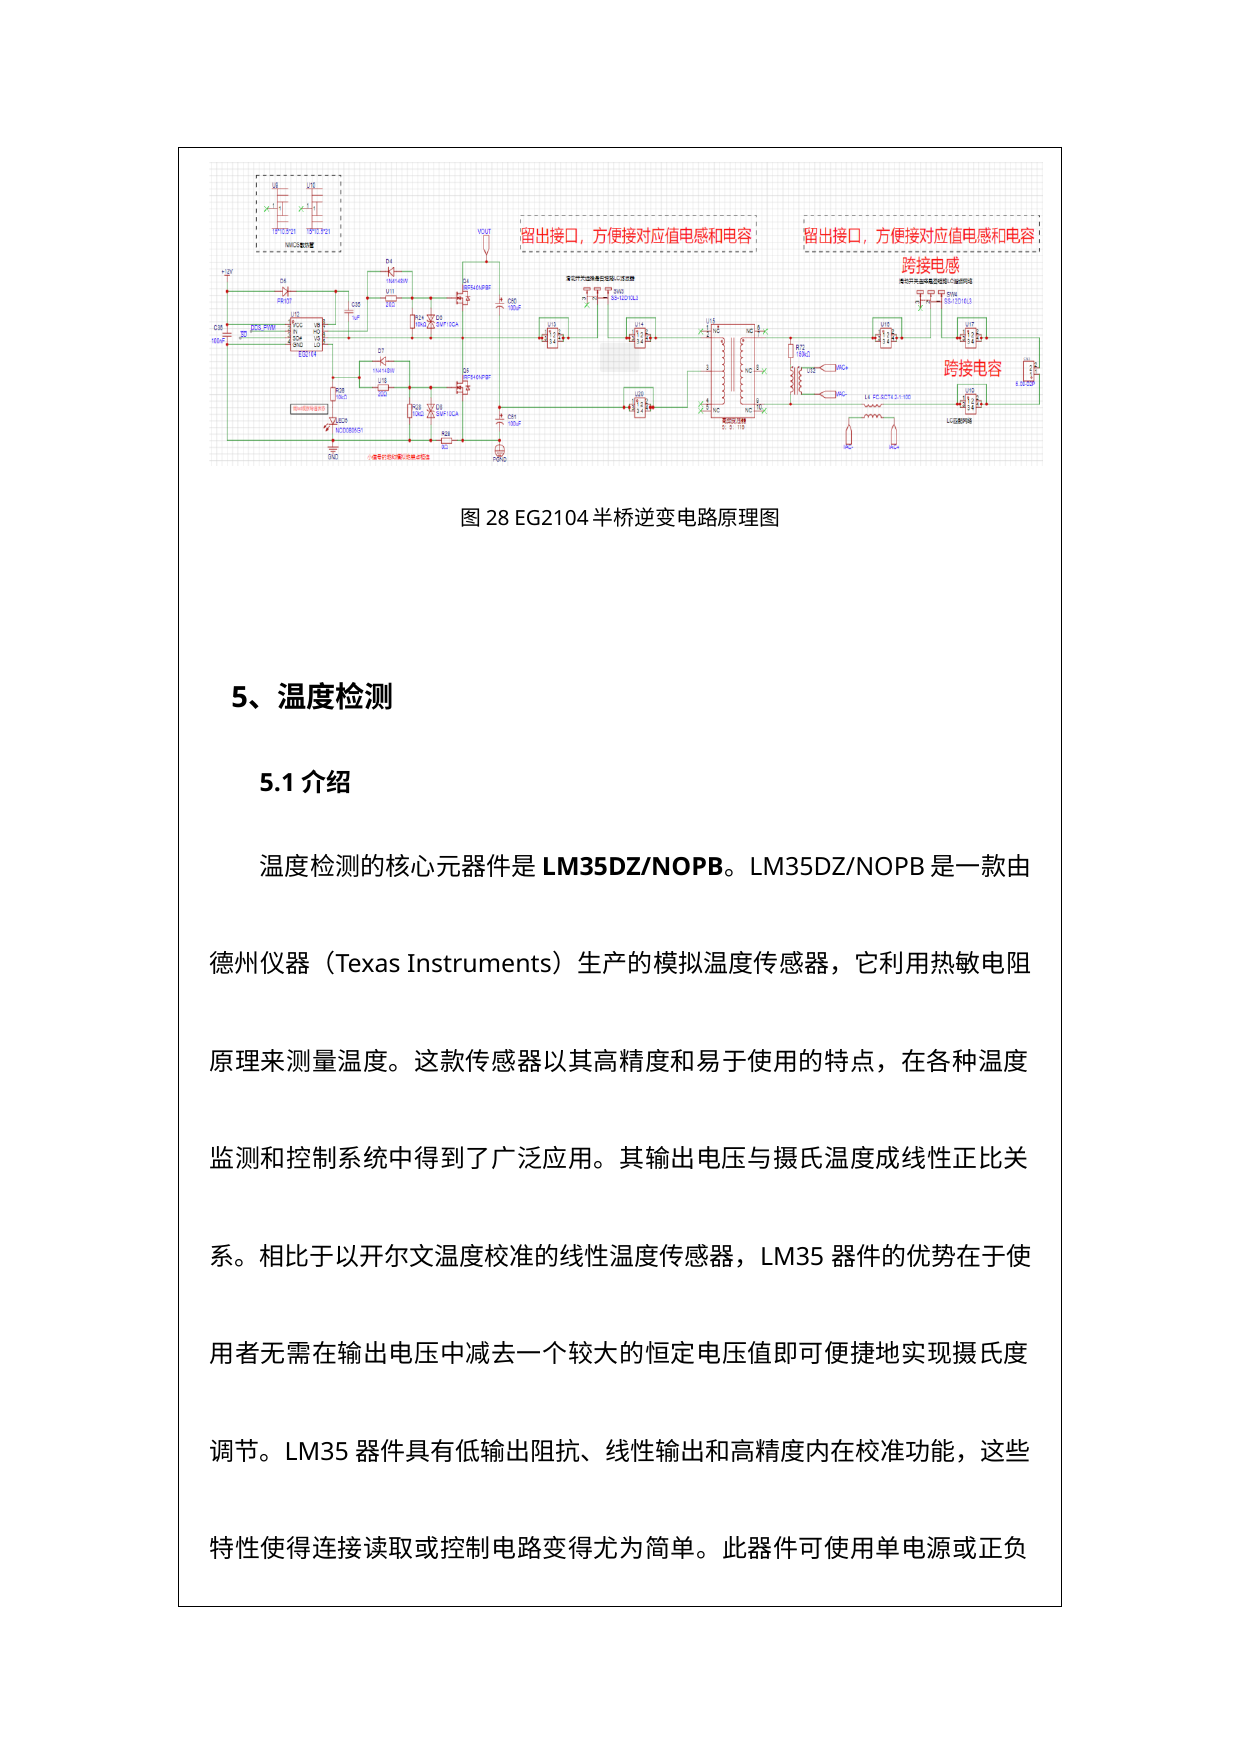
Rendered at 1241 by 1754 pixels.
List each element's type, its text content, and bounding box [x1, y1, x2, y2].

list 5.1 介绍 [209, 748, 1031, 813]
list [209, 832, 1031, 1579]
list 温度检测 [231, 662, 1031, 727]
picture [209, 162, 1043, 466]
text 图 28 EG2104半桥逆变电路原理图 [209, 500, 1031, 533]
